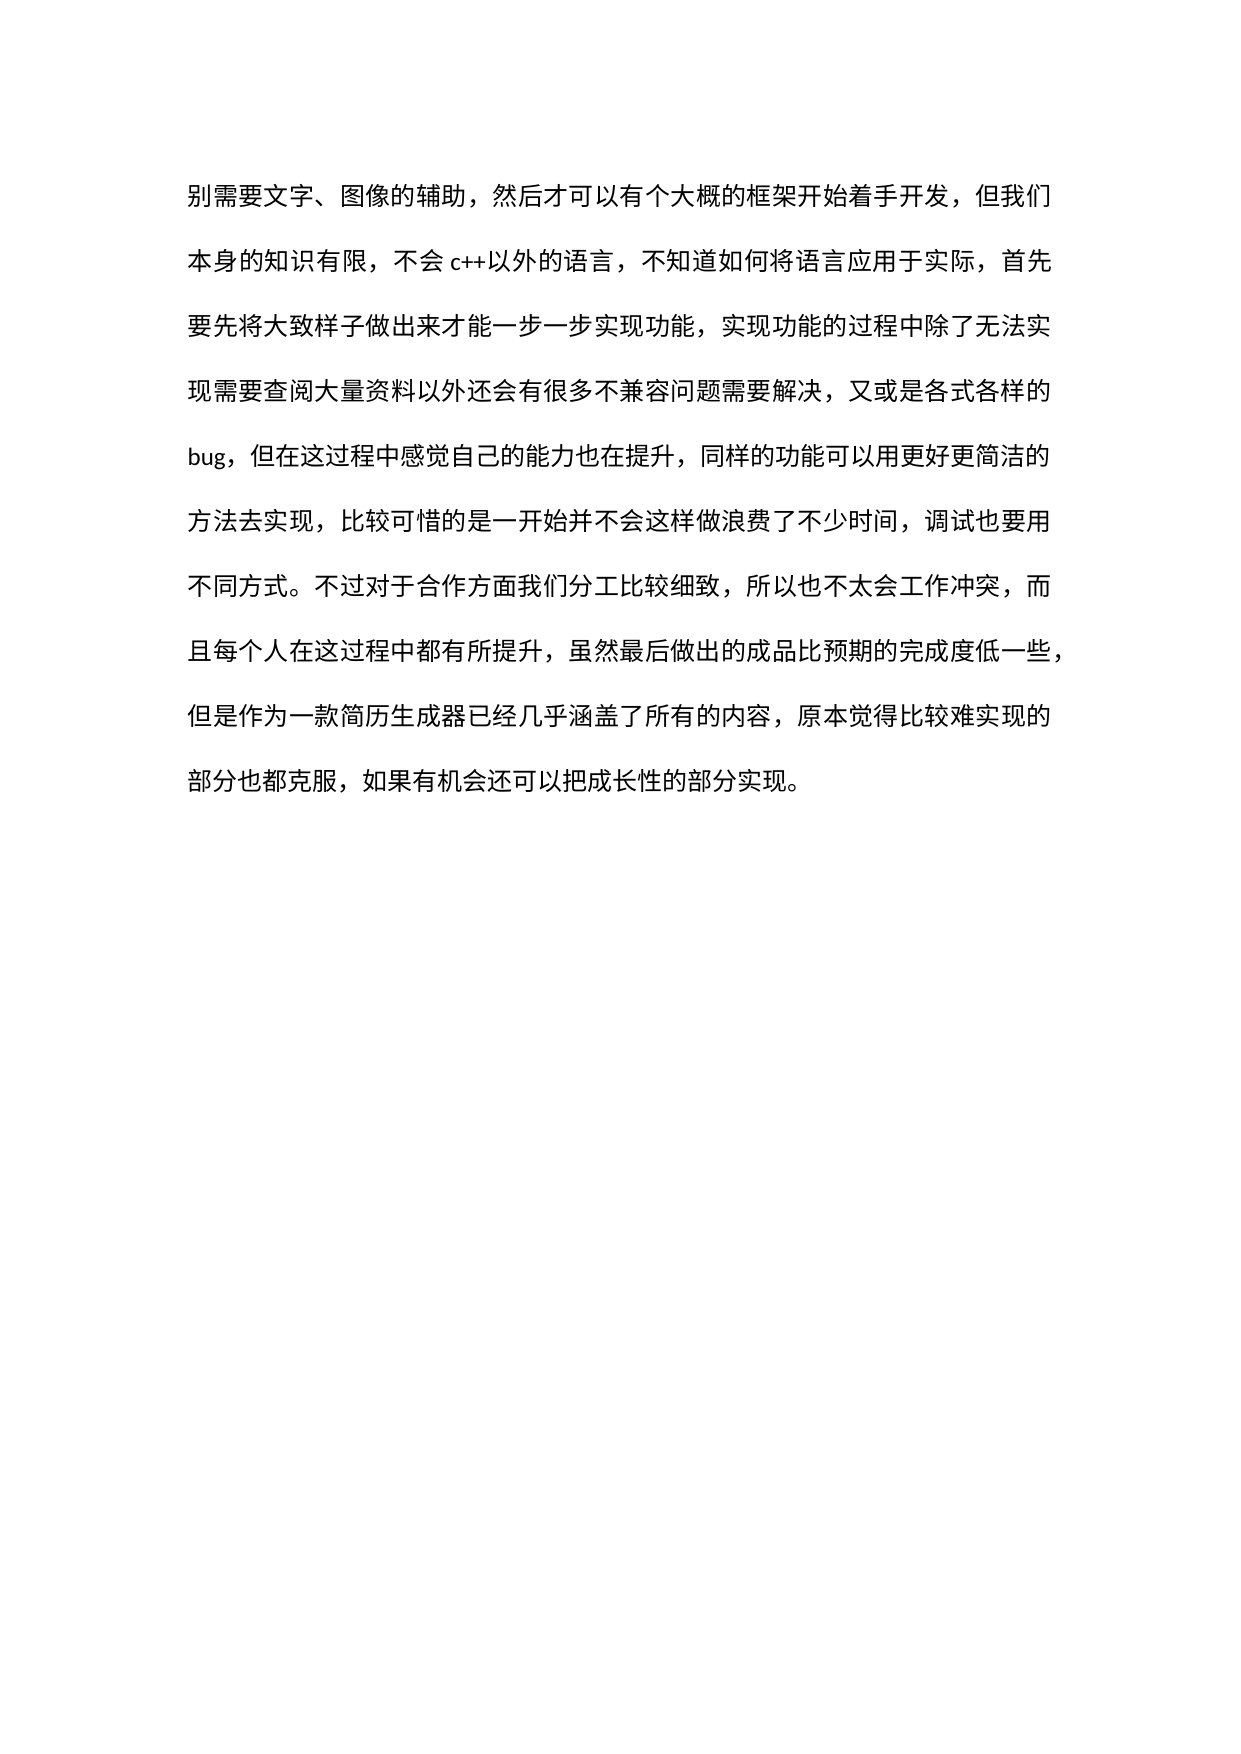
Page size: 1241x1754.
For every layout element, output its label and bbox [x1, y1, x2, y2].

list [187, 162, 1053, 812]
